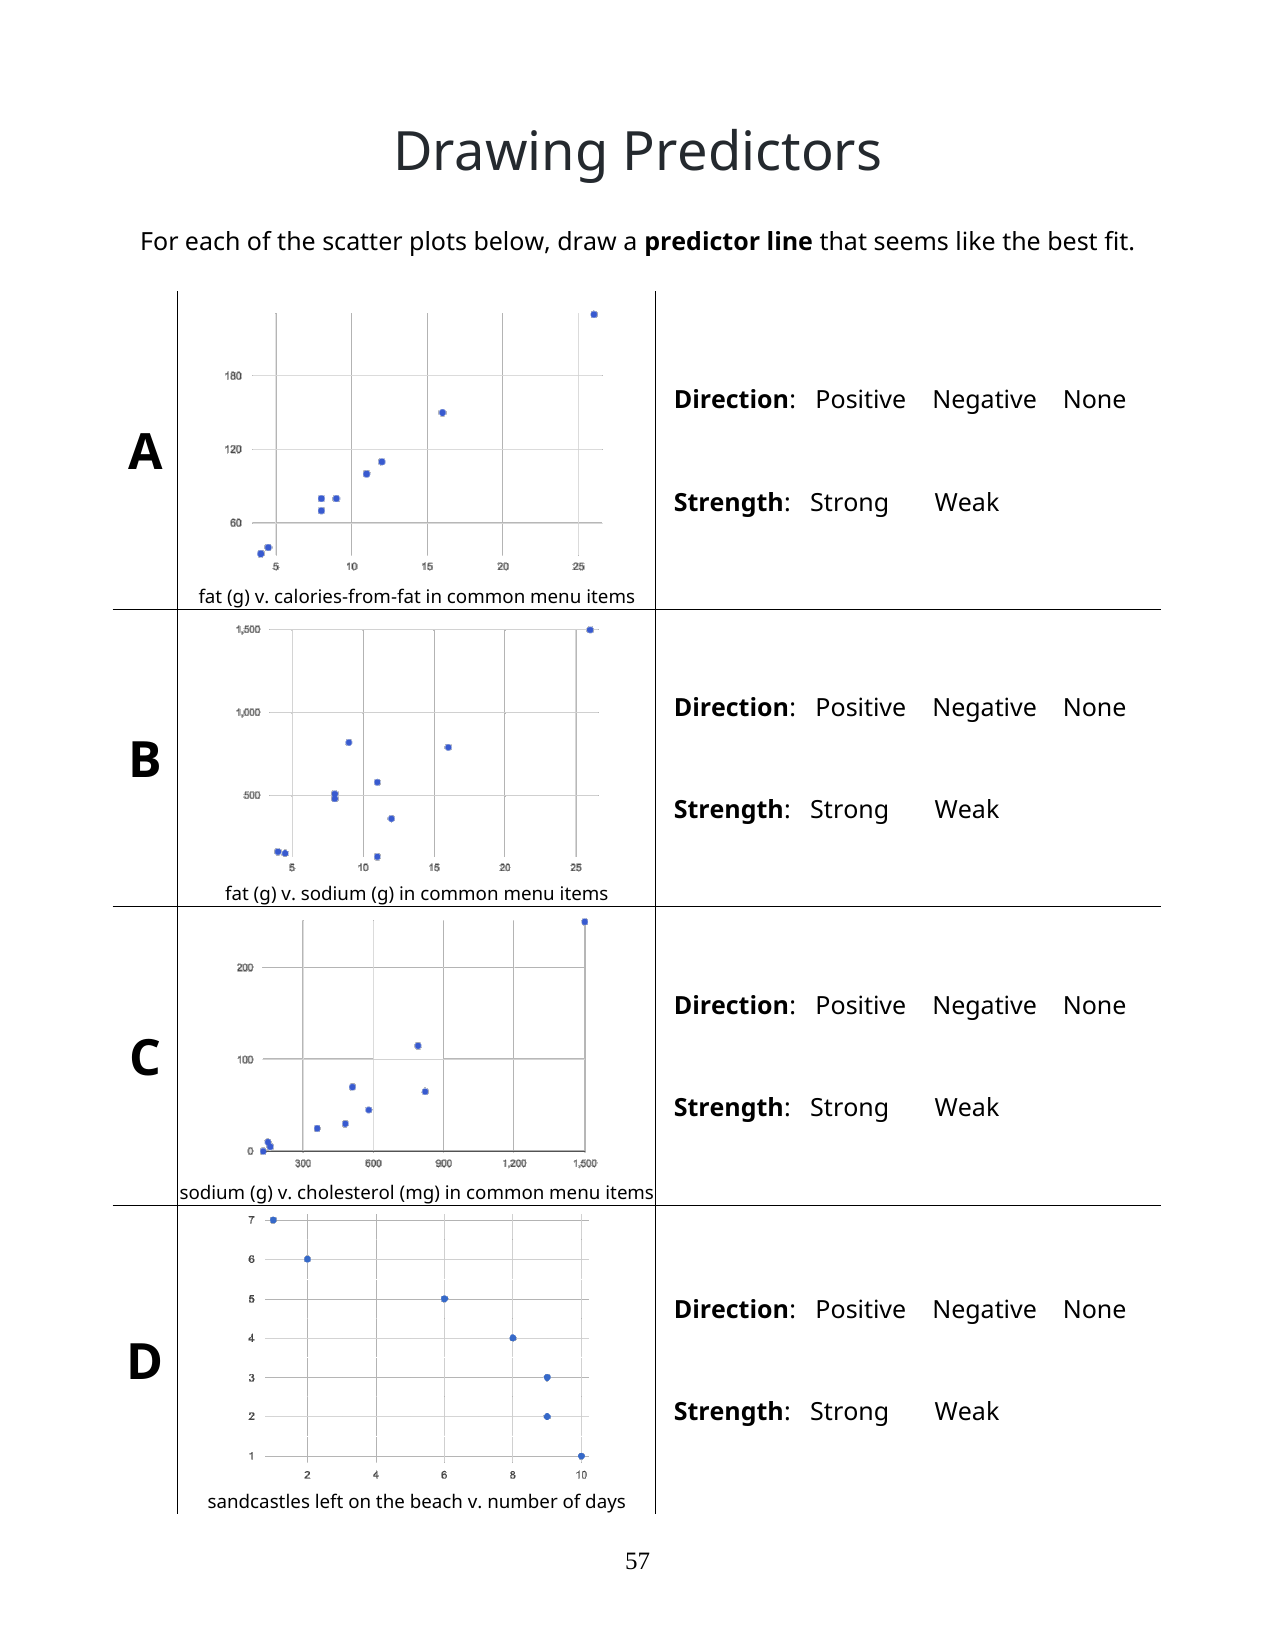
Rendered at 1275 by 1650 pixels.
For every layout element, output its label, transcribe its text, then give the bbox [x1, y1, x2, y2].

subtitle Drawing Predictors [112, 112, 1162, 186]
table_cell Direction: Positive Negative None Strength: Strong Weak [656, 1206, 1161, 1513]
table_cell sodium (g) v. cholesterol (mg) in common menu items [178, 907, 655, 1205]
table_cell Direction: Positive Negative None Strength: Strong Weak [656, 610, 1161, 906]
picture [239, 1206, 595, 1488]
table_cell B [113, 610, 177, 906]
table_header Direction: Positive Negative None Strength: Strong Weak [656, 291, 1161, 609]
table_cell C [113, 907, 177, 1205]
picture [223, 610, 611, 881]
table_cell Direction: Positive Negative None Strength: Strong Weak [656, 907, 1161, 1205]
text For each of the scatter plots below, draw a predictor line that seems like the best fit. [112, 223, 1162, 257]
table_header A [113, 291, 177, 609]
picture [215, 291, 618, 584]
table_cell sandcastles left on the beach v. number of days [178, 1206, 655, 1513]
table_header fat (g) v. calories-from-fat in common menu items [178, 291, 655, 609]
table_cell fat (g) v. sodium (g) in common menu items [178, 610, 655, 906]
table_cell D [113, 1206, 177, 1513]
picture [222, 906, 612, 1180]
